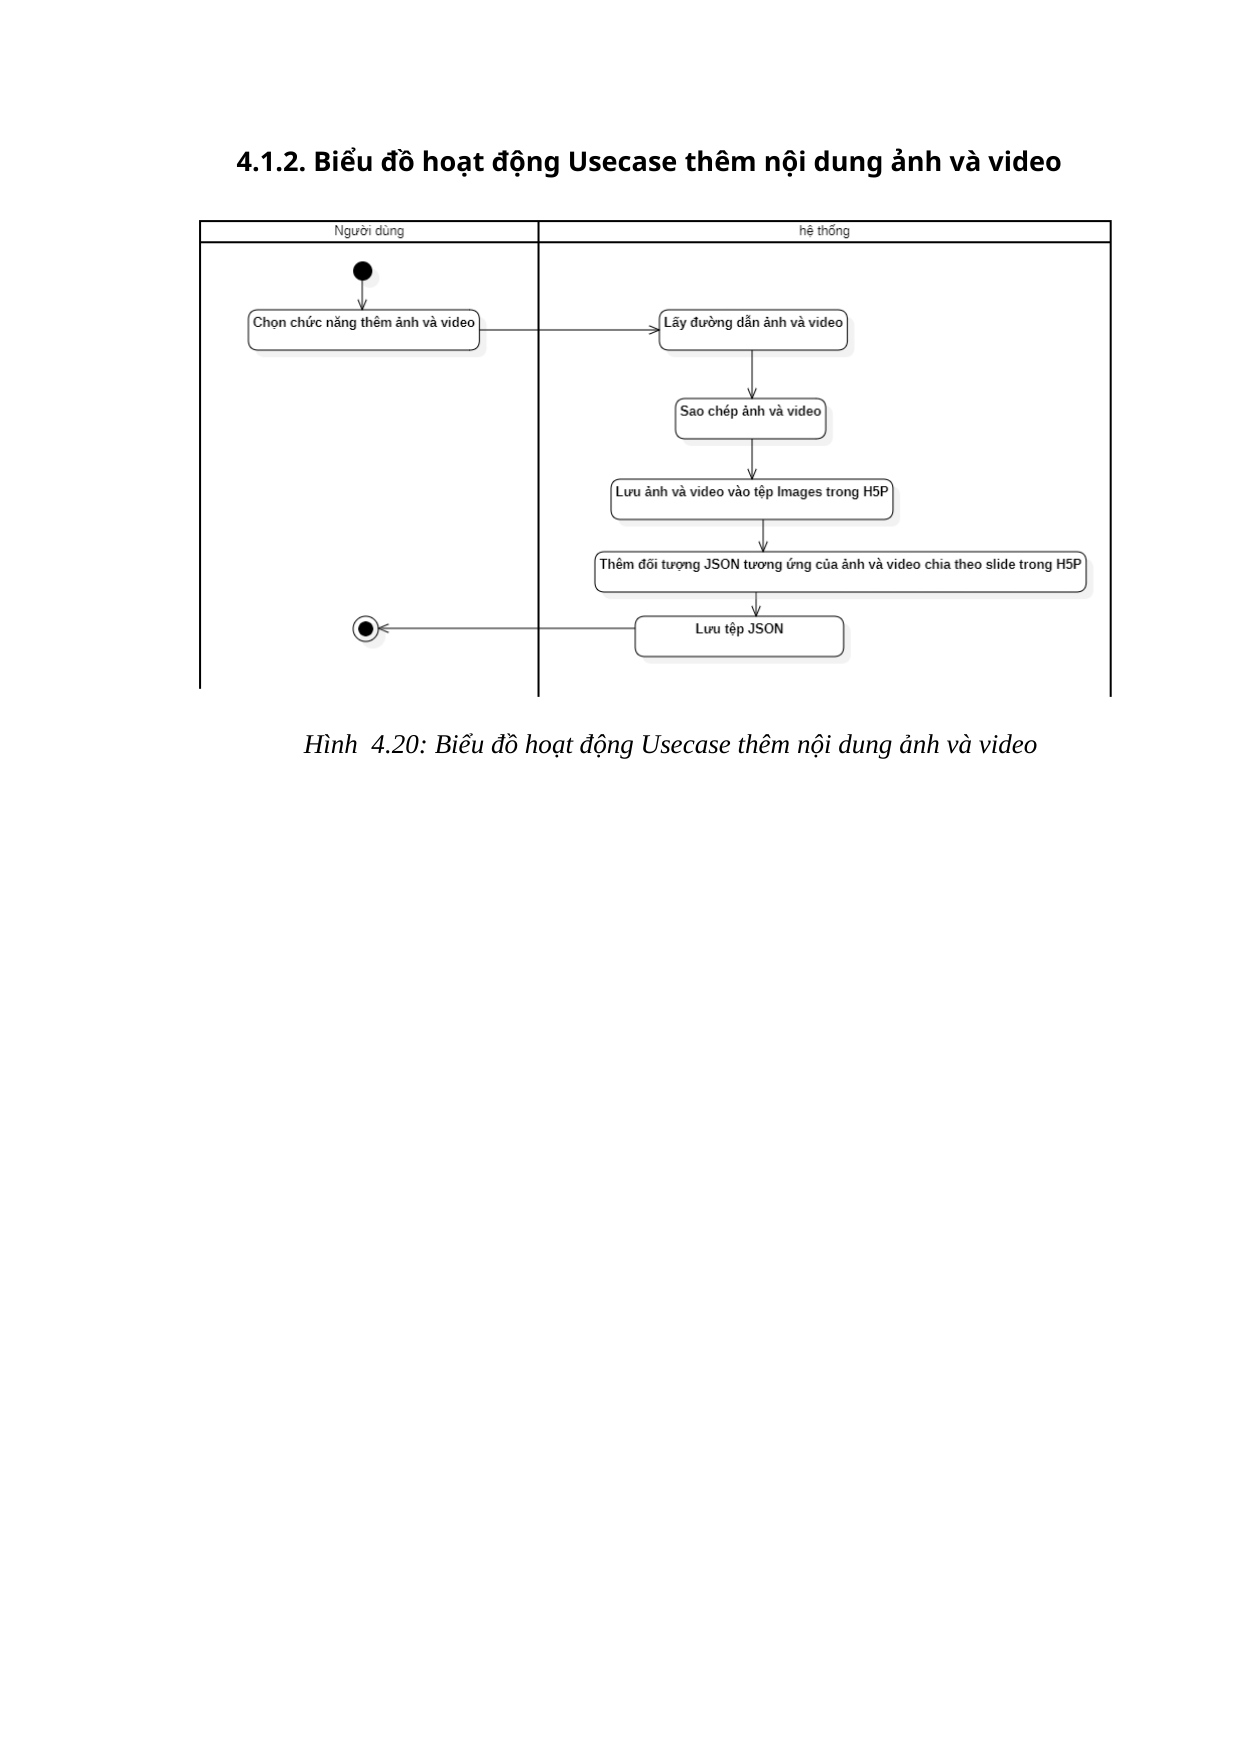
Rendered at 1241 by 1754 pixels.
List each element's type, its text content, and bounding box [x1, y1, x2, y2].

subtitle Biểu đồ hoạt động Usecase thêm nội dung ảnh và video [236, 142, 1152, 179]
picture [192, 210, 1152, 711]
